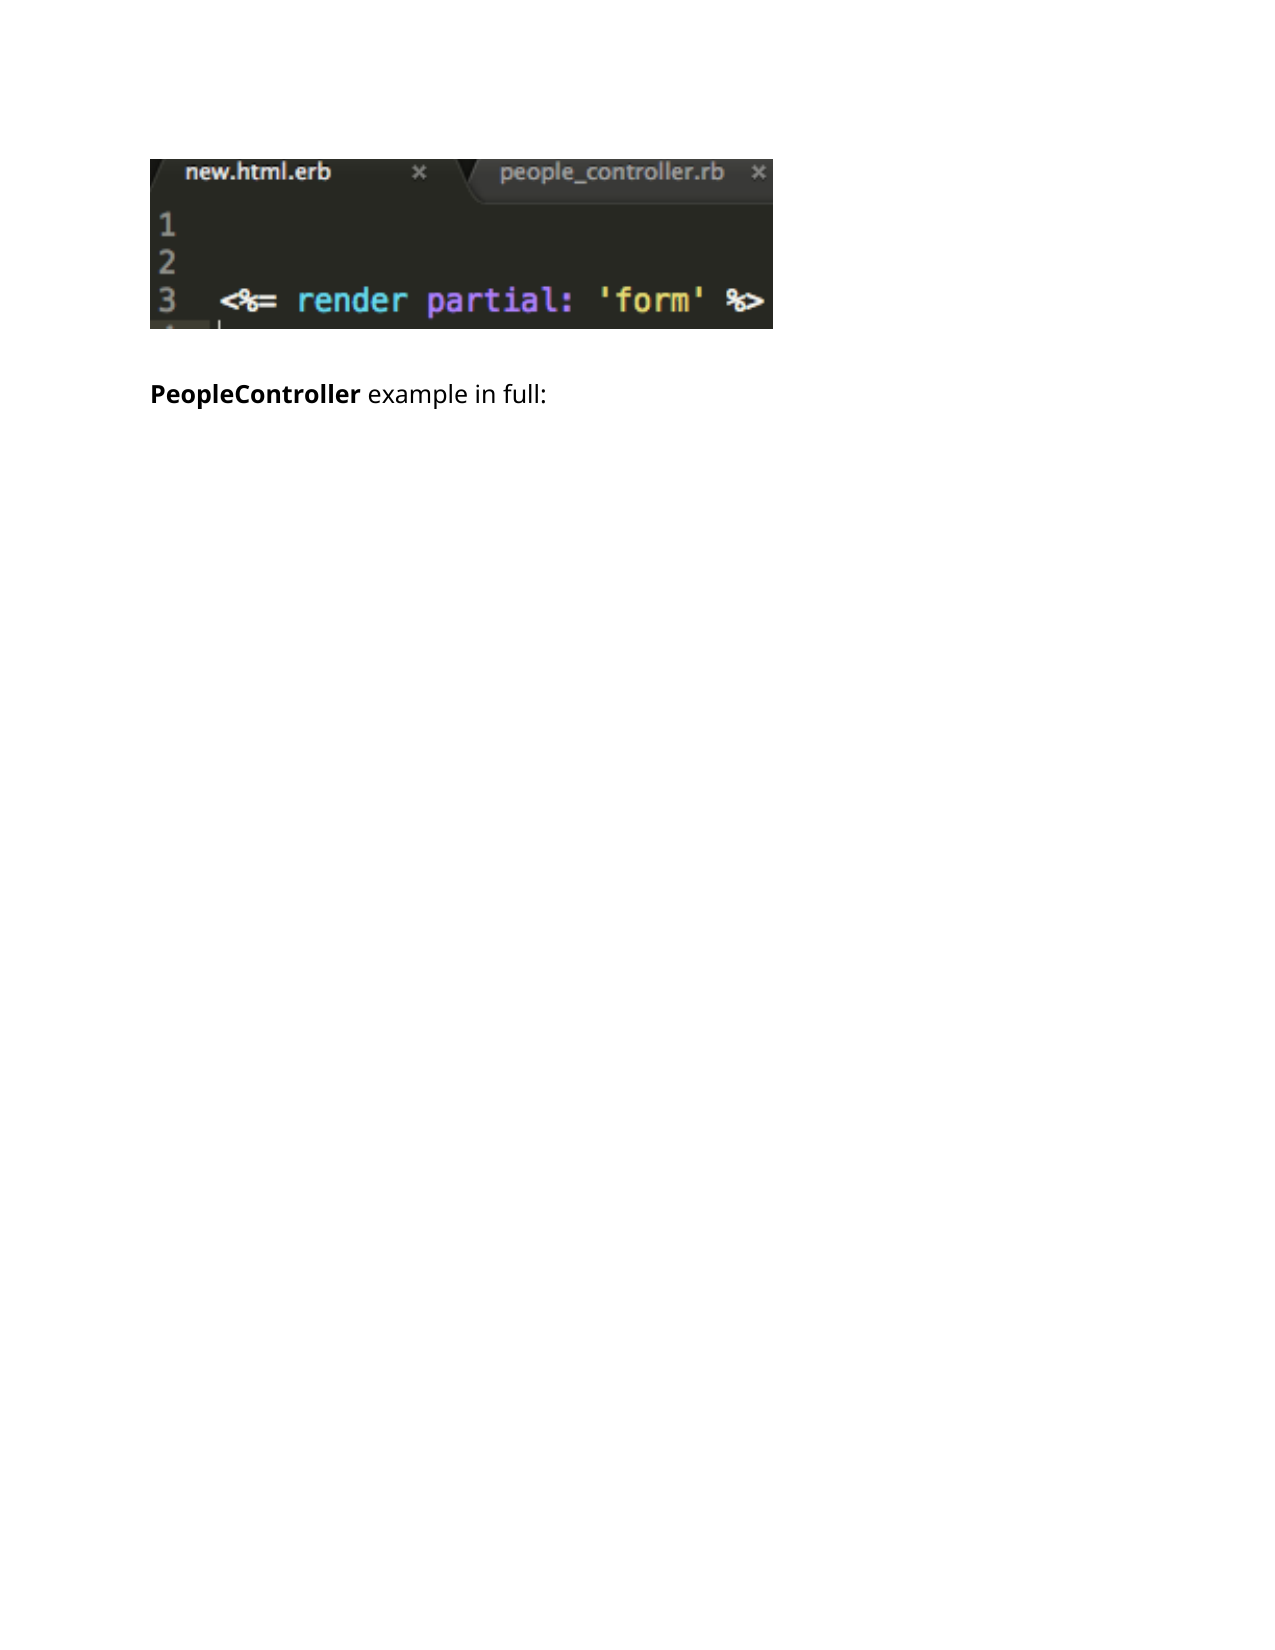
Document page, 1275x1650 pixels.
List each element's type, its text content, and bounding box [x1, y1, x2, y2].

picture [150, 159, 773, 329]
list PeopleController example in full: [150, 375, 1125, 412]
